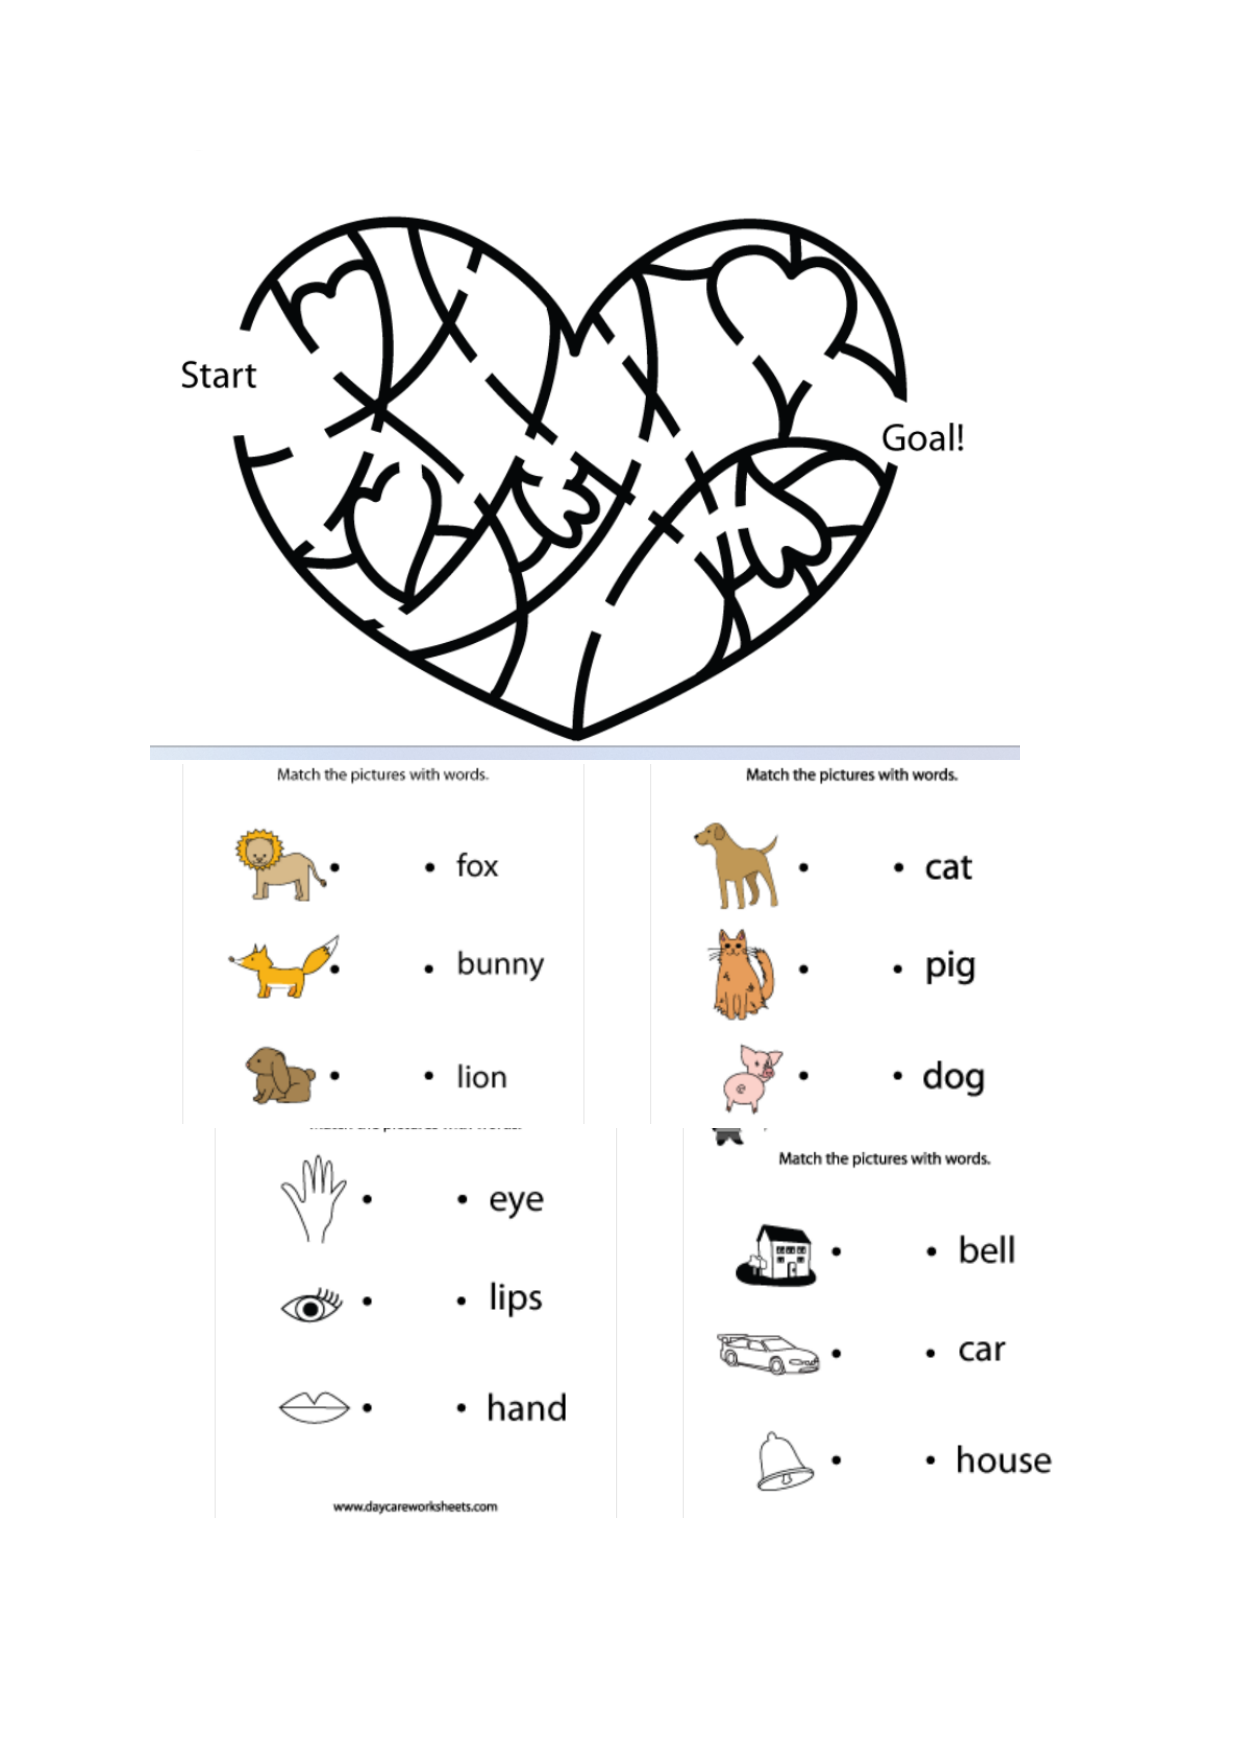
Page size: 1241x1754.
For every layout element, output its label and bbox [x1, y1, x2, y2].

picture [150, 764, 1019, 1124]
picture [150, 150, 1020, 760]
picture [150, 1128, 1080, 1518]
